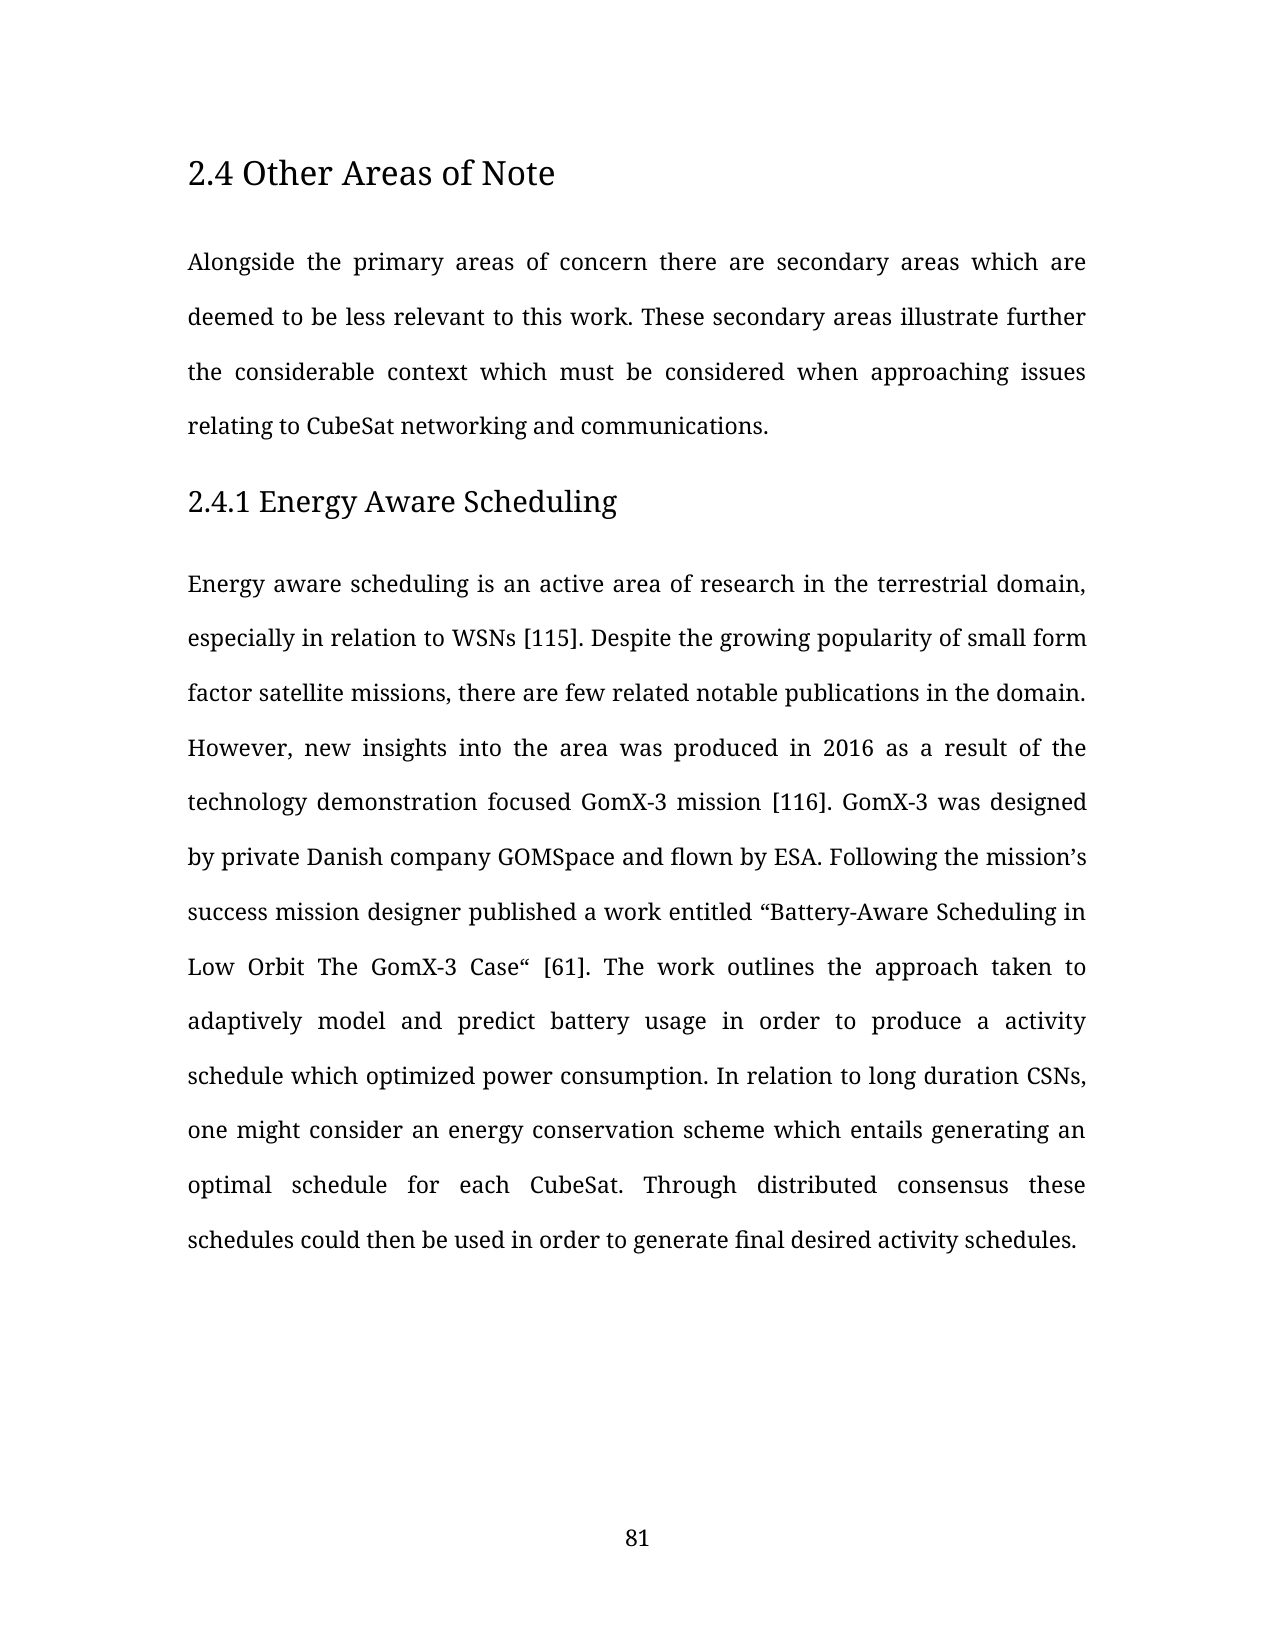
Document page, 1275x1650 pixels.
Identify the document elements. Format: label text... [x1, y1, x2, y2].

text Energy aware scheduling is an active area of research in the terrestrial domain, especially in relation to WSNs [115]. Despite the growing popularity of small form factor satellite missions, there are few related notable publications in the domain. However, new insights into the area was produced in 2016 as a result of the technology demonstration focused GomX-3 mission [116]. GomX-3 was designed by private Danish company GOMSpace and flown by ESA. Following the mission’s success mission designer published a work entitled “Battery-Aware Scheduling in Low Orbit The GomX-3 Case“ [61]. The work outlines the approach taken to adaptively model and predict battery usage in order to produce a activity schedule which optimized power consumption. In relation to long duration CSNs, one might consider an energy conservation scheme which entails generating an optimal schedule for each CubeSat. Through distributed consensus these schedules could then be used in order to generate final desired activity schedules. [187, 568, 1087, 1255]
text Alongside the primary areas of concern there are secondary areas which are deemed to be less relevant to this work. These secondary areas illustrate further the considerable context which must be considered when approaching issues relating to CubeSat networking and communications. [187, 246, 1087, 441]
subtitle Energy Aware Scheduling [187, 482, 1087, 521]
subtitle Other Areas of Note [187, 150, 1087, 195]
